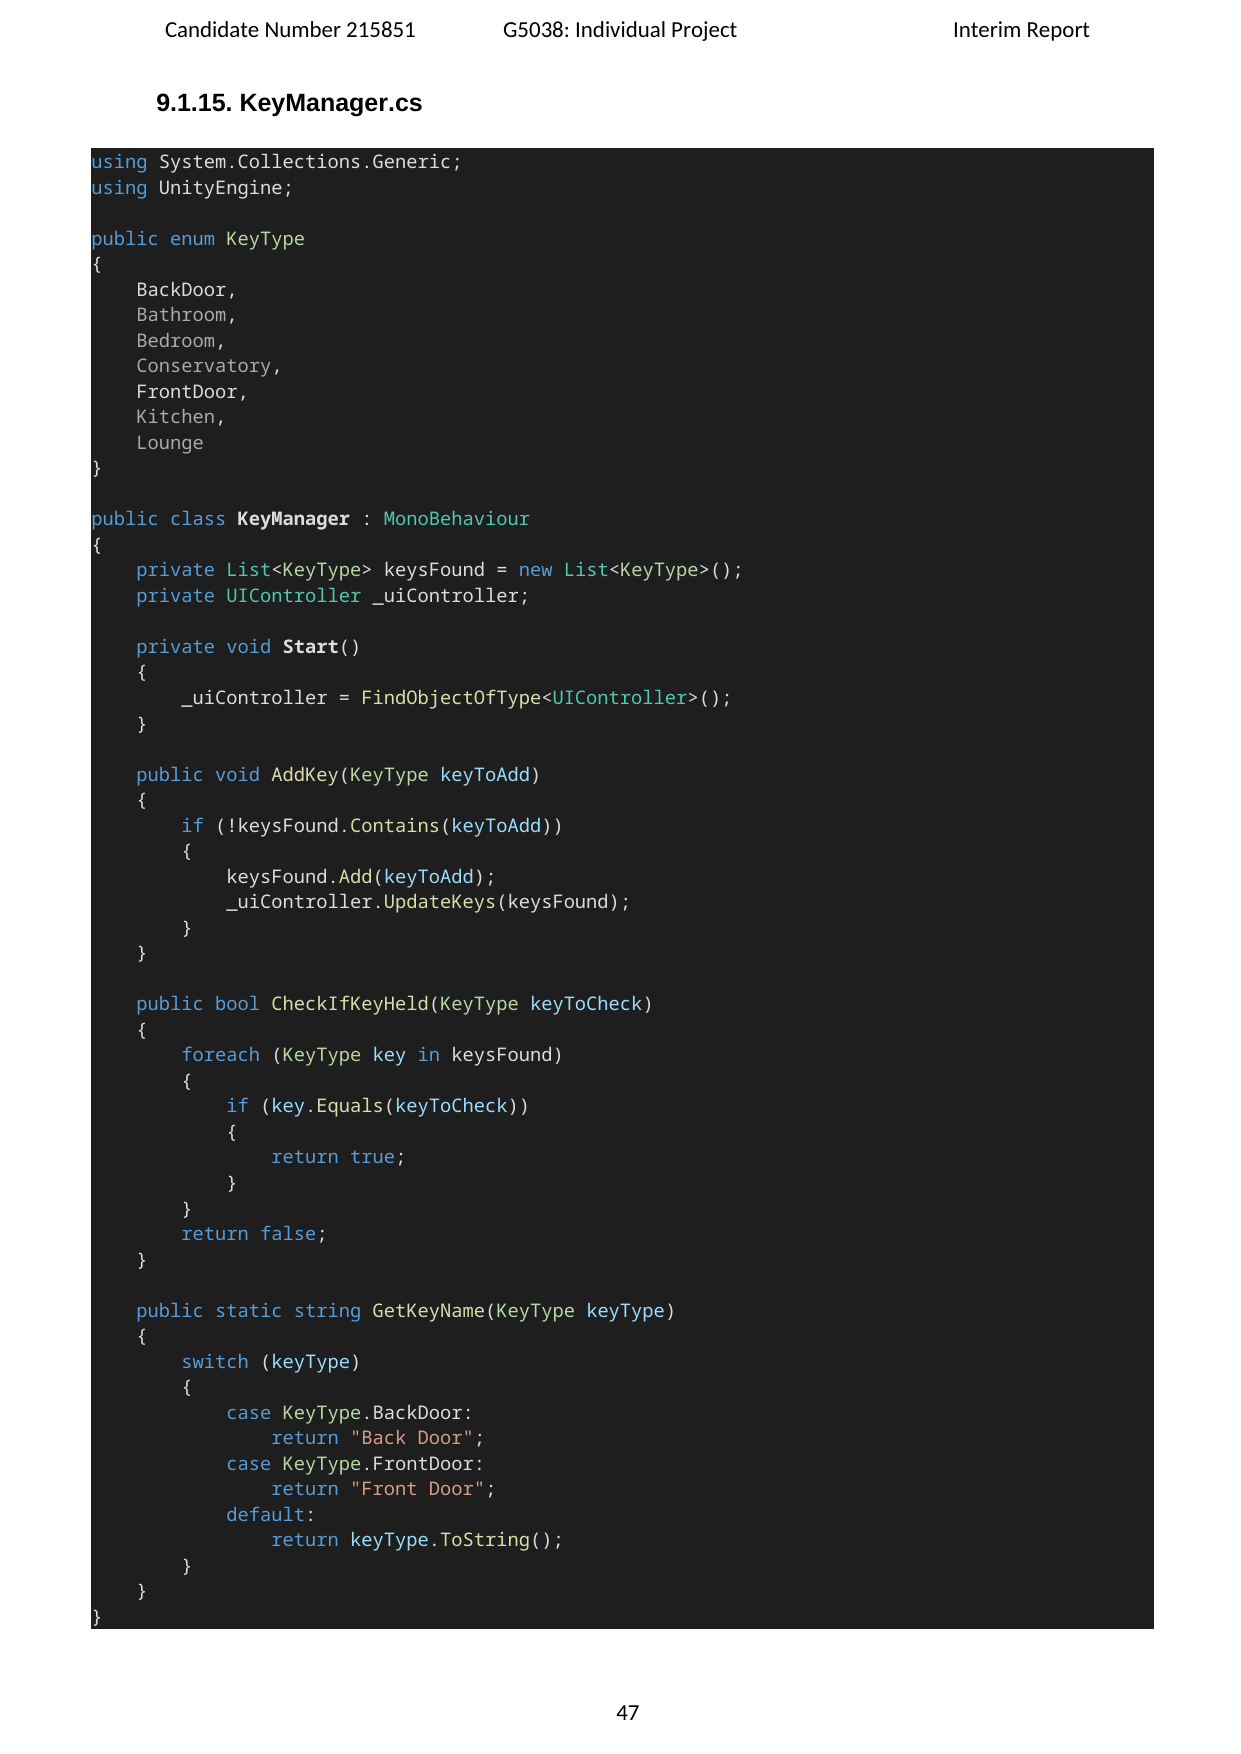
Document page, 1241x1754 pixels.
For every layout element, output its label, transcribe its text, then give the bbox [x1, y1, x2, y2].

subtitle KeyManager.cs [156, 88, 1090, 117]
text using System.Collections.Generic; using UnityEngine; public enum KeyType { BackDoor, Bathroom, Bedroom, Conservatory, FrontDoor, Kitchen, Lounge } public class KeyManager : MonoBehaviour { private List<KeyType> keysFound = new List<KeyType>(); private UIController _uiController; private void Start() { _uiController = FindObjectOfType<UIController>(); } public void AddKey(KeyType keyToAdd) { if (!keysFound.Contains(keyToAdd)) { keysFound.Add(keyToAdd); _uiController.UpdateKeys(keysFound); } } public bool CheckIfKeyHeld(KeyType keyToCheck) { foreach (KeyType key in keysFound) { if (key.Equals(keyToCheck)) { return true; } } return false; } public static string GetKeyName(KeyType keyType) { switch (keyType) { case KeyType.BackDoor: return "Back Door"; case KeyType.FrontDoor: return "Front Door"; default: return keyType.ToString(); } } } [91, 148, 1154, 1629]
